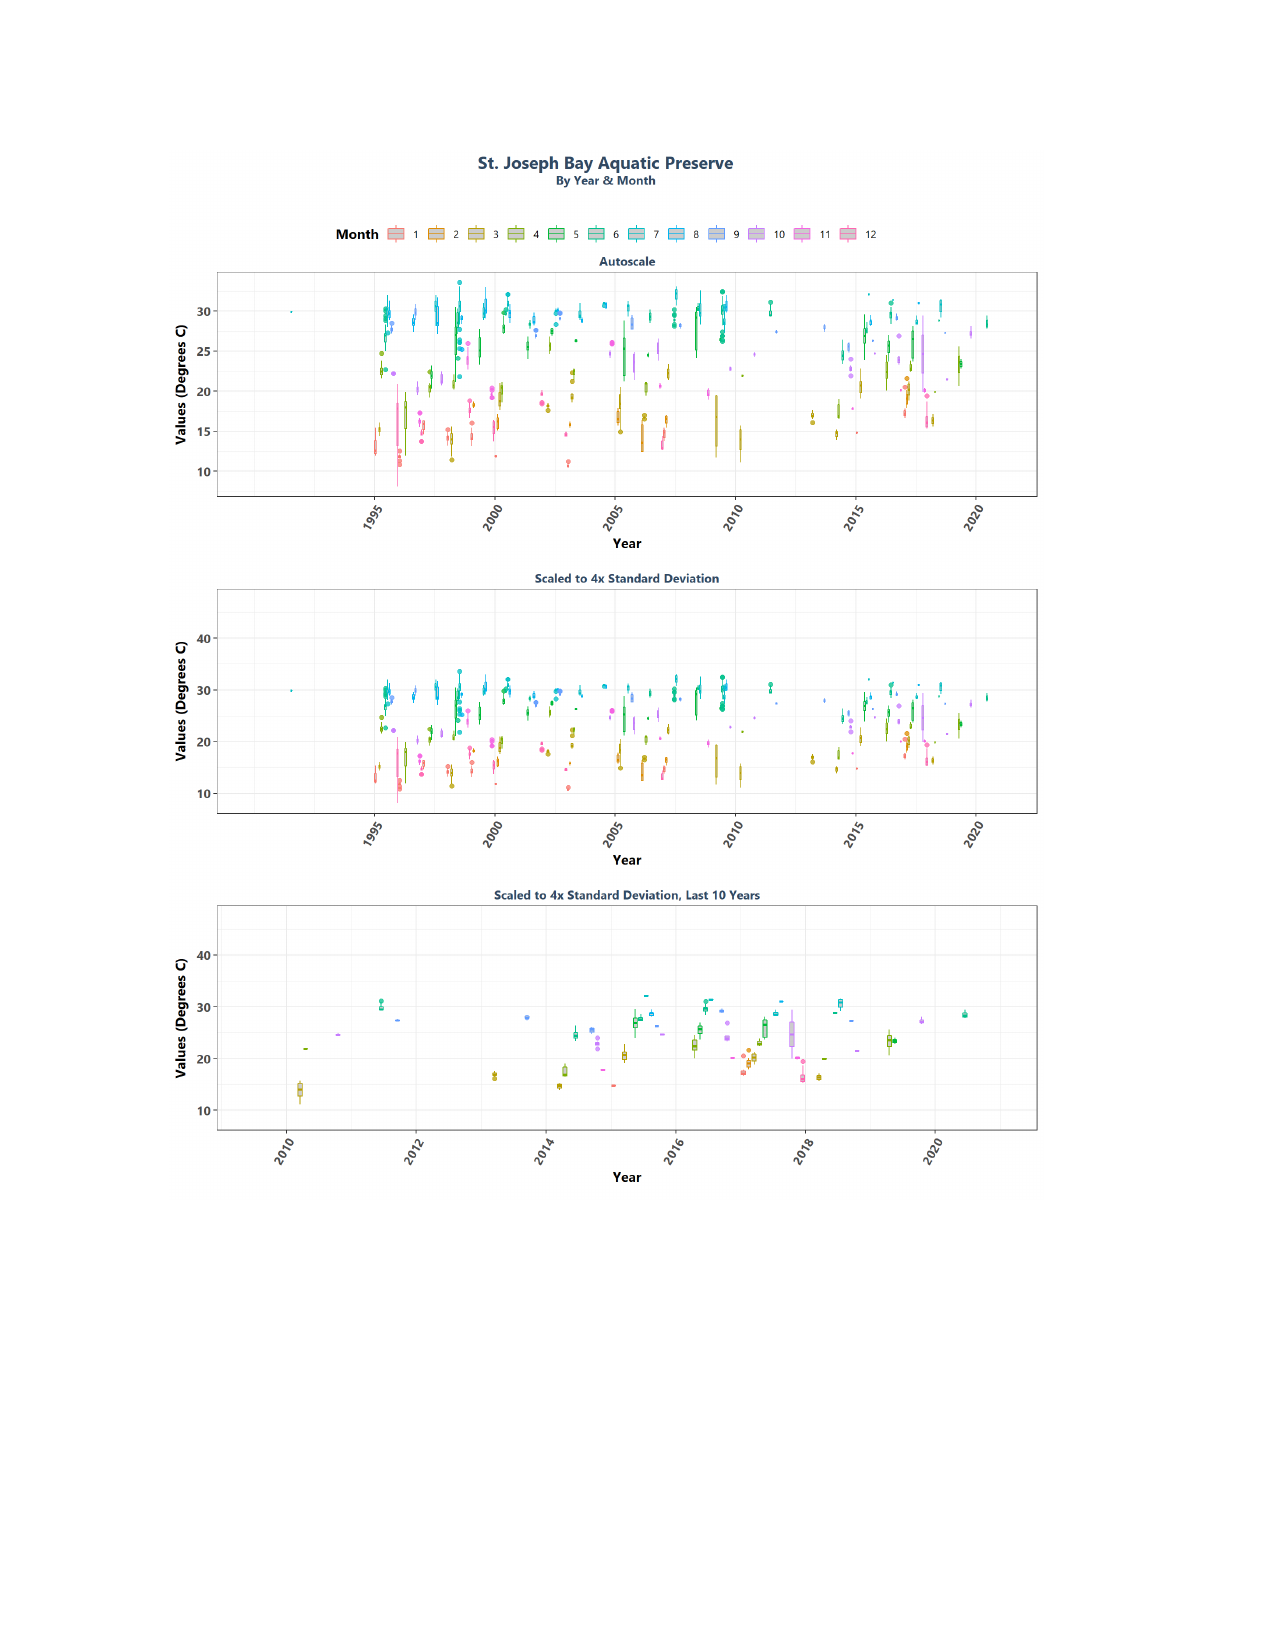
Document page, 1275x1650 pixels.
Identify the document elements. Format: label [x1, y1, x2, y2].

picture [168, 150, 1044, 1200]
